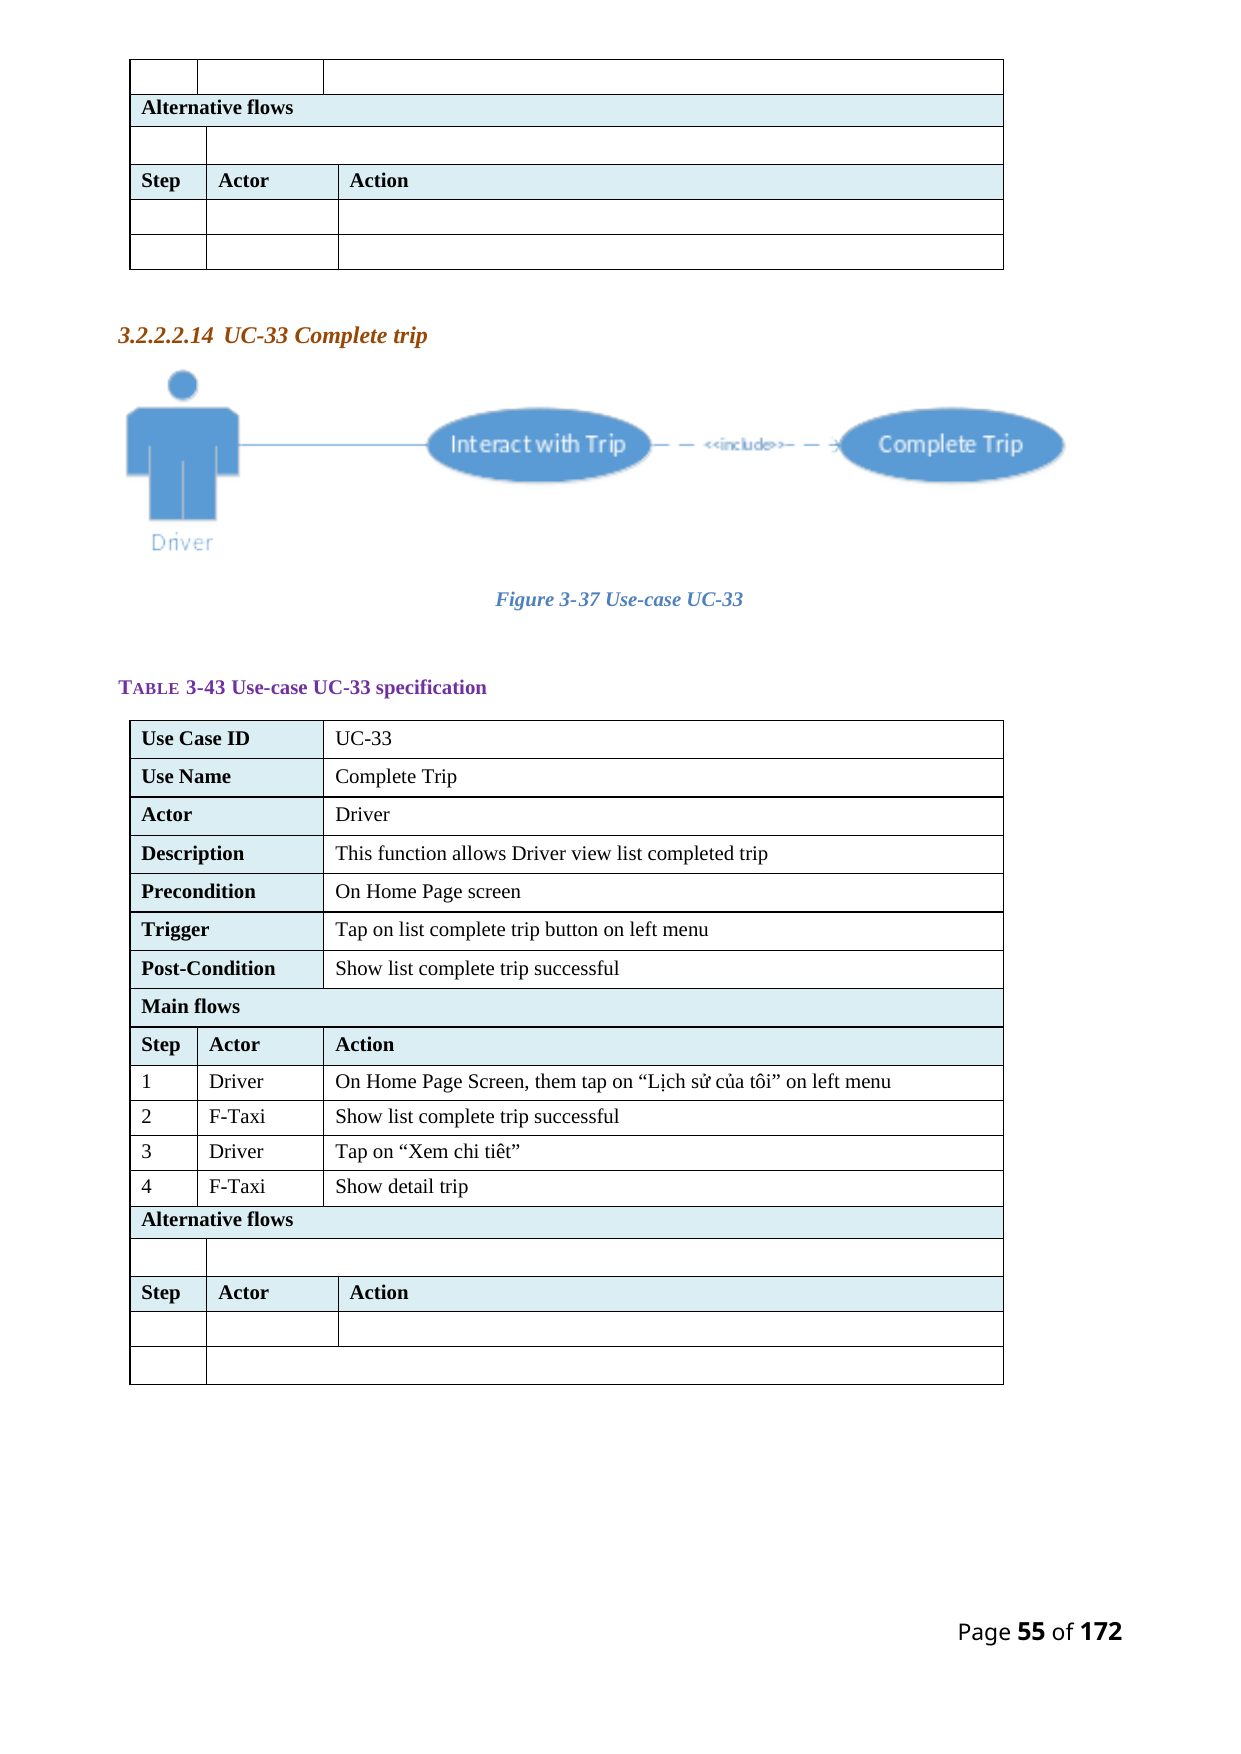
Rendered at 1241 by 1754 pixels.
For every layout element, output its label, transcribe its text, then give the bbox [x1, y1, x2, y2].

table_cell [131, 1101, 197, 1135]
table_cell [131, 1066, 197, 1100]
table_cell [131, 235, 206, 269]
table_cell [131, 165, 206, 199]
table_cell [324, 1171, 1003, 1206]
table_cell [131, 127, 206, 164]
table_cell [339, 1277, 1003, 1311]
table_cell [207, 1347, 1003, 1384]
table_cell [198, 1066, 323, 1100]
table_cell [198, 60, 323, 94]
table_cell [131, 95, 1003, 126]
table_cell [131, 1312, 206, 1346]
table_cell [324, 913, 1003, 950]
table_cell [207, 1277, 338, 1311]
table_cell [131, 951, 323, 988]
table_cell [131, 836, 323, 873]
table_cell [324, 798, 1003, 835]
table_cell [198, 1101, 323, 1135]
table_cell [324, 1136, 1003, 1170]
subtitle UC-33 Complete trip [118, 321, 1122, 349]
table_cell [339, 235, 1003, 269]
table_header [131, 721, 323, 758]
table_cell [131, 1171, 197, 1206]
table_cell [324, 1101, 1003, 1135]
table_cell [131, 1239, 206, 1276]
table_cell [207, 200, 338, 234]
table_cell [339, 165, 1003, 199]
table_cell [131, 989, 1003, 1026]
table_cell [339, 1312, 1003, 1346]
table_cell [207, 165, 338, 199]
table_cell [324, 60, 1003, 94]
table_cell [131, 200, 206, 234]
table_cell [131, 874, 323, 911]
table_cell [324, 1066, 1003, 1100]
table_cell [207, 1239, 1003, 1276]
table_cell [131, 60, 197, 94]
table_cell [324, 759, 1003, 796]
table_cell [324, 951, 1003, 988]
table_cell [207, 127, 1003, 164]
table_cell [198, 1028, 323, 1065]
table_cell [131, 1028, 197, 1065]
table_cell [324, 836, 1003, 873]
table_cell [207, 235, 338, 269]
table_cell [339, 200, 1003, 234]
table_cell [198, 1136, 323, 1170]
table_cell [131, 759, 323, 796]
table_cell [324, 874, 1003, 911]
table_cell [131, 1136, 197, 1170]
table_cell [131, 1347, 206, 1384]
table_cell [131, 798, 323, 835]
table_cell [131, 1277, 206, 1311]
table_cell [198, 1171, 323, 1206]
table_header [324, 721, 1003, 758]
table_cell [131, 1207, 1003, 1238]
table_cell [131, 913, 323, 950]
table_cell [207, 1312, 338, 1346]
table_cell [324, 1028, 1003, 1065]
